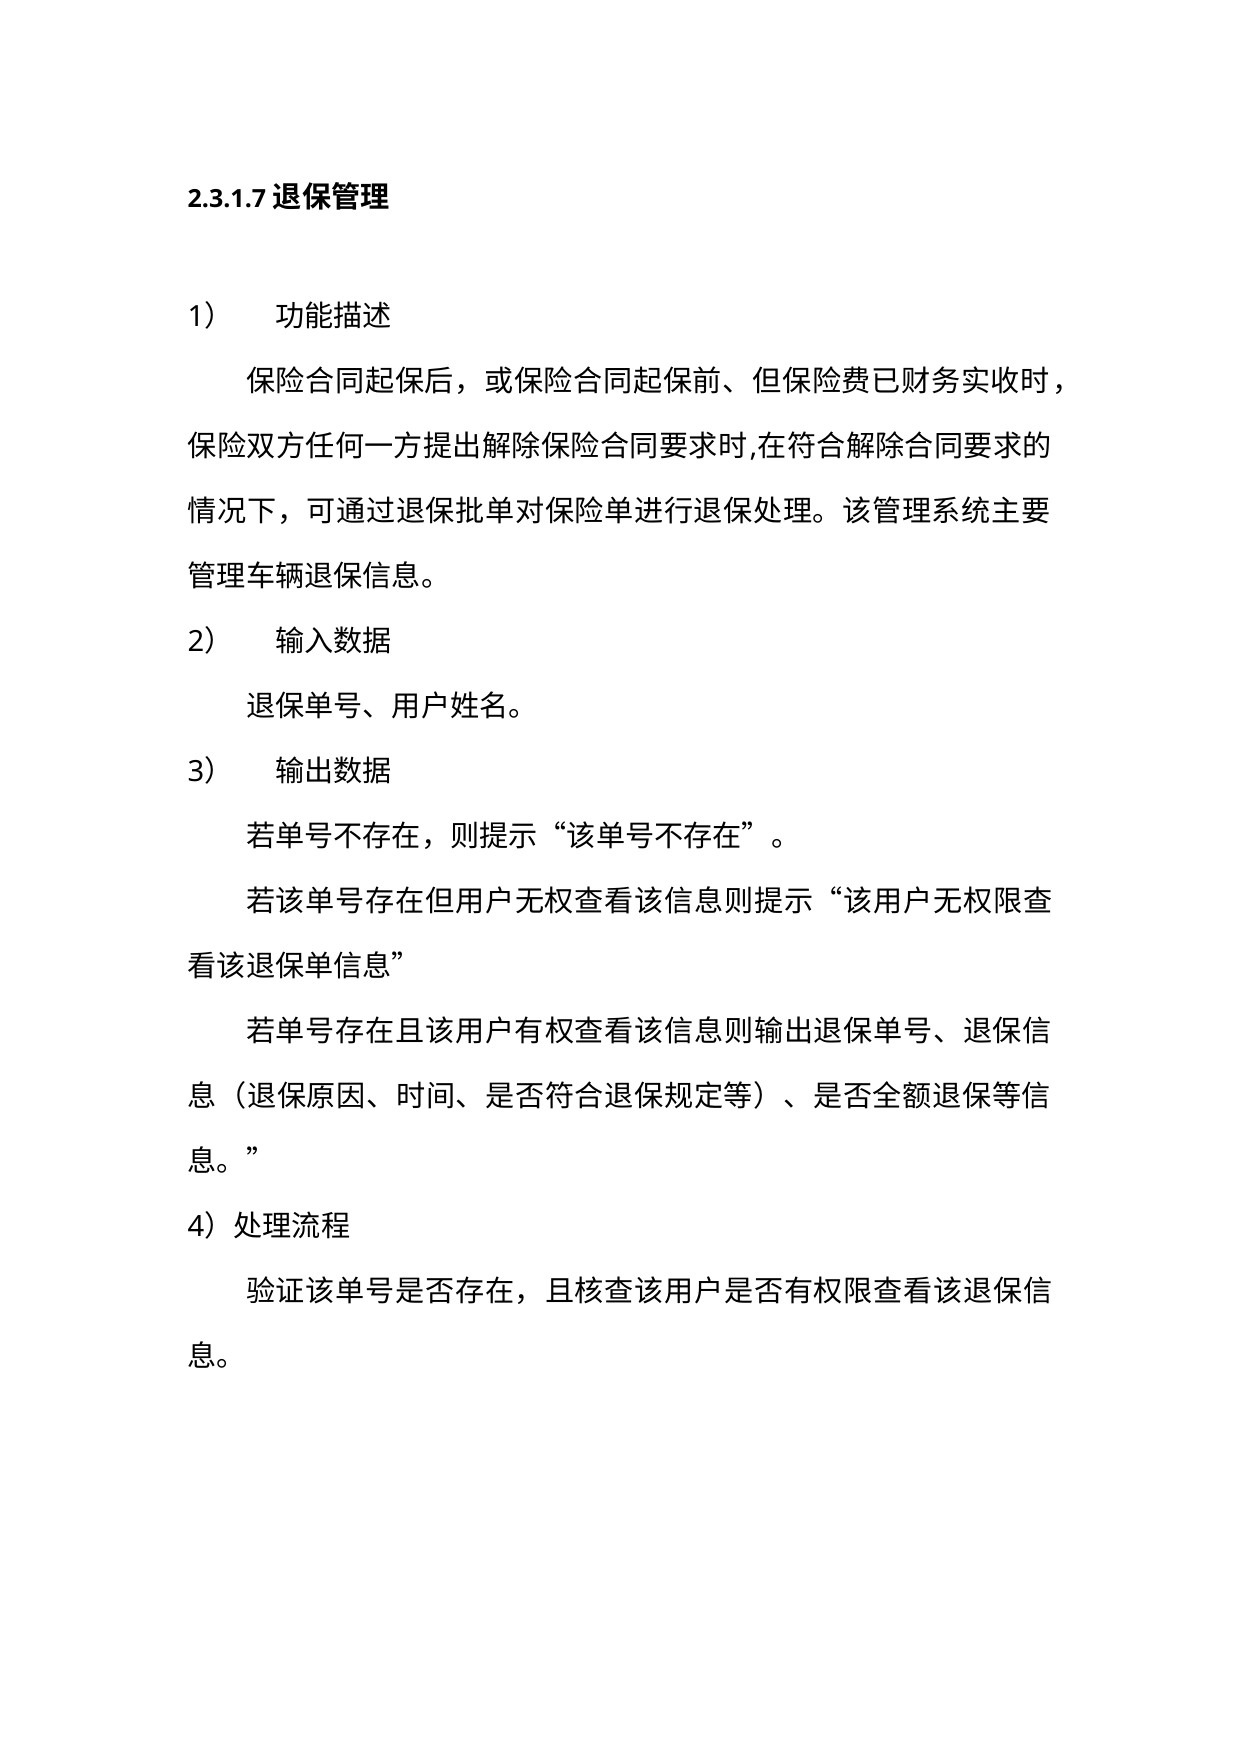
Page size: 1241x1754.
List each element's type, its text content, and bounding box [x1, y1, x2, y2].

text 若单号存在且该用户有权查看该信息则输出退保单号、退保信息（退保原因、时间、是否符合退保规定等）、是否全额退保等信息。” [187, 996, 1053, 1191]
list 功能描述 [187, 281, 1053, 346]
subtitle 退保管理 [187, 162, 1053, 227]
list 输入数据 [187, 606, 1053, 671]
text 4）处理流程 [187, 1191, 1053, 1256]
text 若单号不存在，则提示“该单号不存在”。 [187, 801, 1053, 866]
text 保险合同起保后，或保险合同起保前、但保险费已财务实收时，保险双方任何一方提出解除保险合同要求时,在符合解除合同要求的情况下，可通过退保批单对保险单进行退保处理。该管理系统主要管理车辆退保信息。 [187, 346, 1053, 606]
list 输出数据 [187, 736, 1053, 801]
text 若该单号存在但用户无权查看该信息则提示“该用户无权限查看该退保单信息” [187, 866, 1053, 996]
text 验证该单号是否存在，且核查该用户是否有权限查看该退保信息。 [187, 1256, 1053, 1386]
text 退保单号、用户姓名。 [187, 671, 1053, 736]
